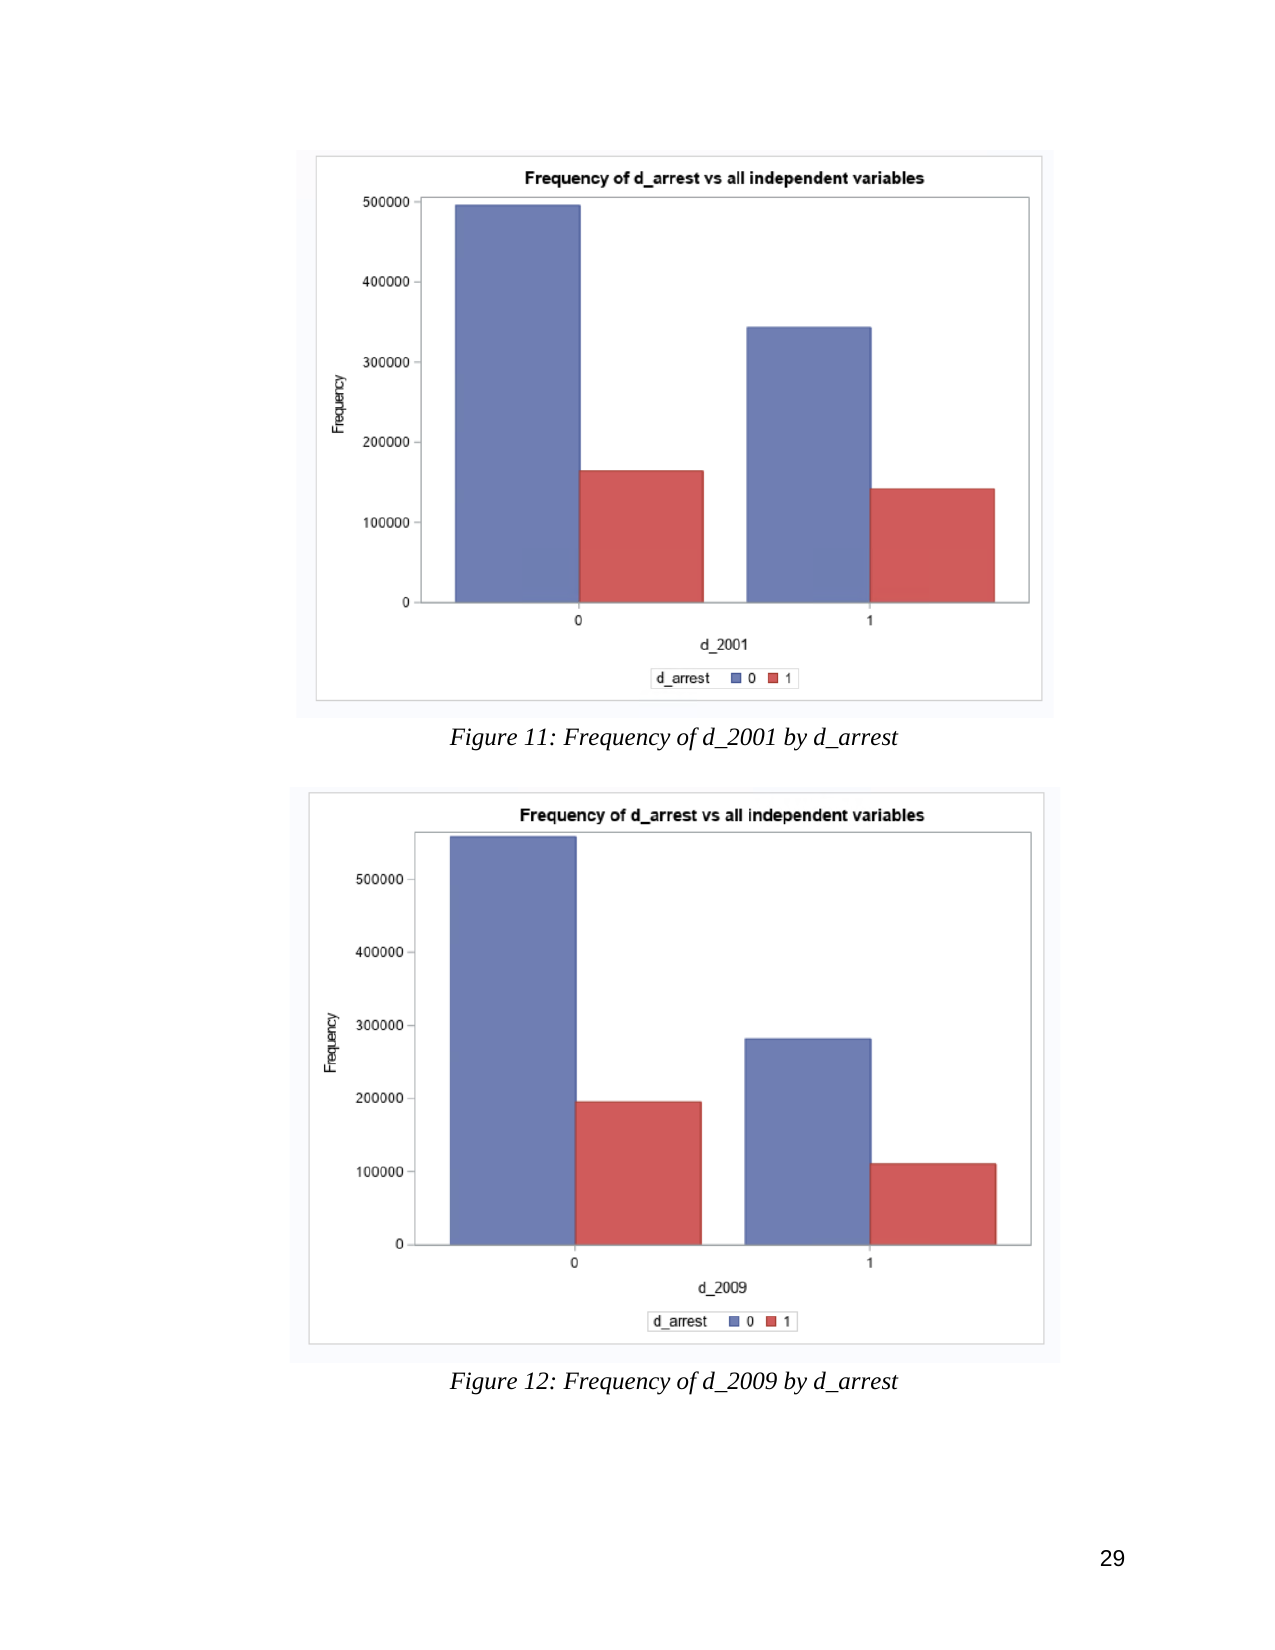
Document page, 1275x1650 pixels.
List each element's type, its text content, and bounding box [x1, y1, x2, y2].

text Figure 11: Frequency of d_2001 by d_arrest [225, 722, 1125, 751]
picture [296, 150, 1054, 718]
text Figure 12: Frequency of d_2009 by d_arrest [225, 1366, 1125, 1395]
picture [289, 787, 1061, 1363]
